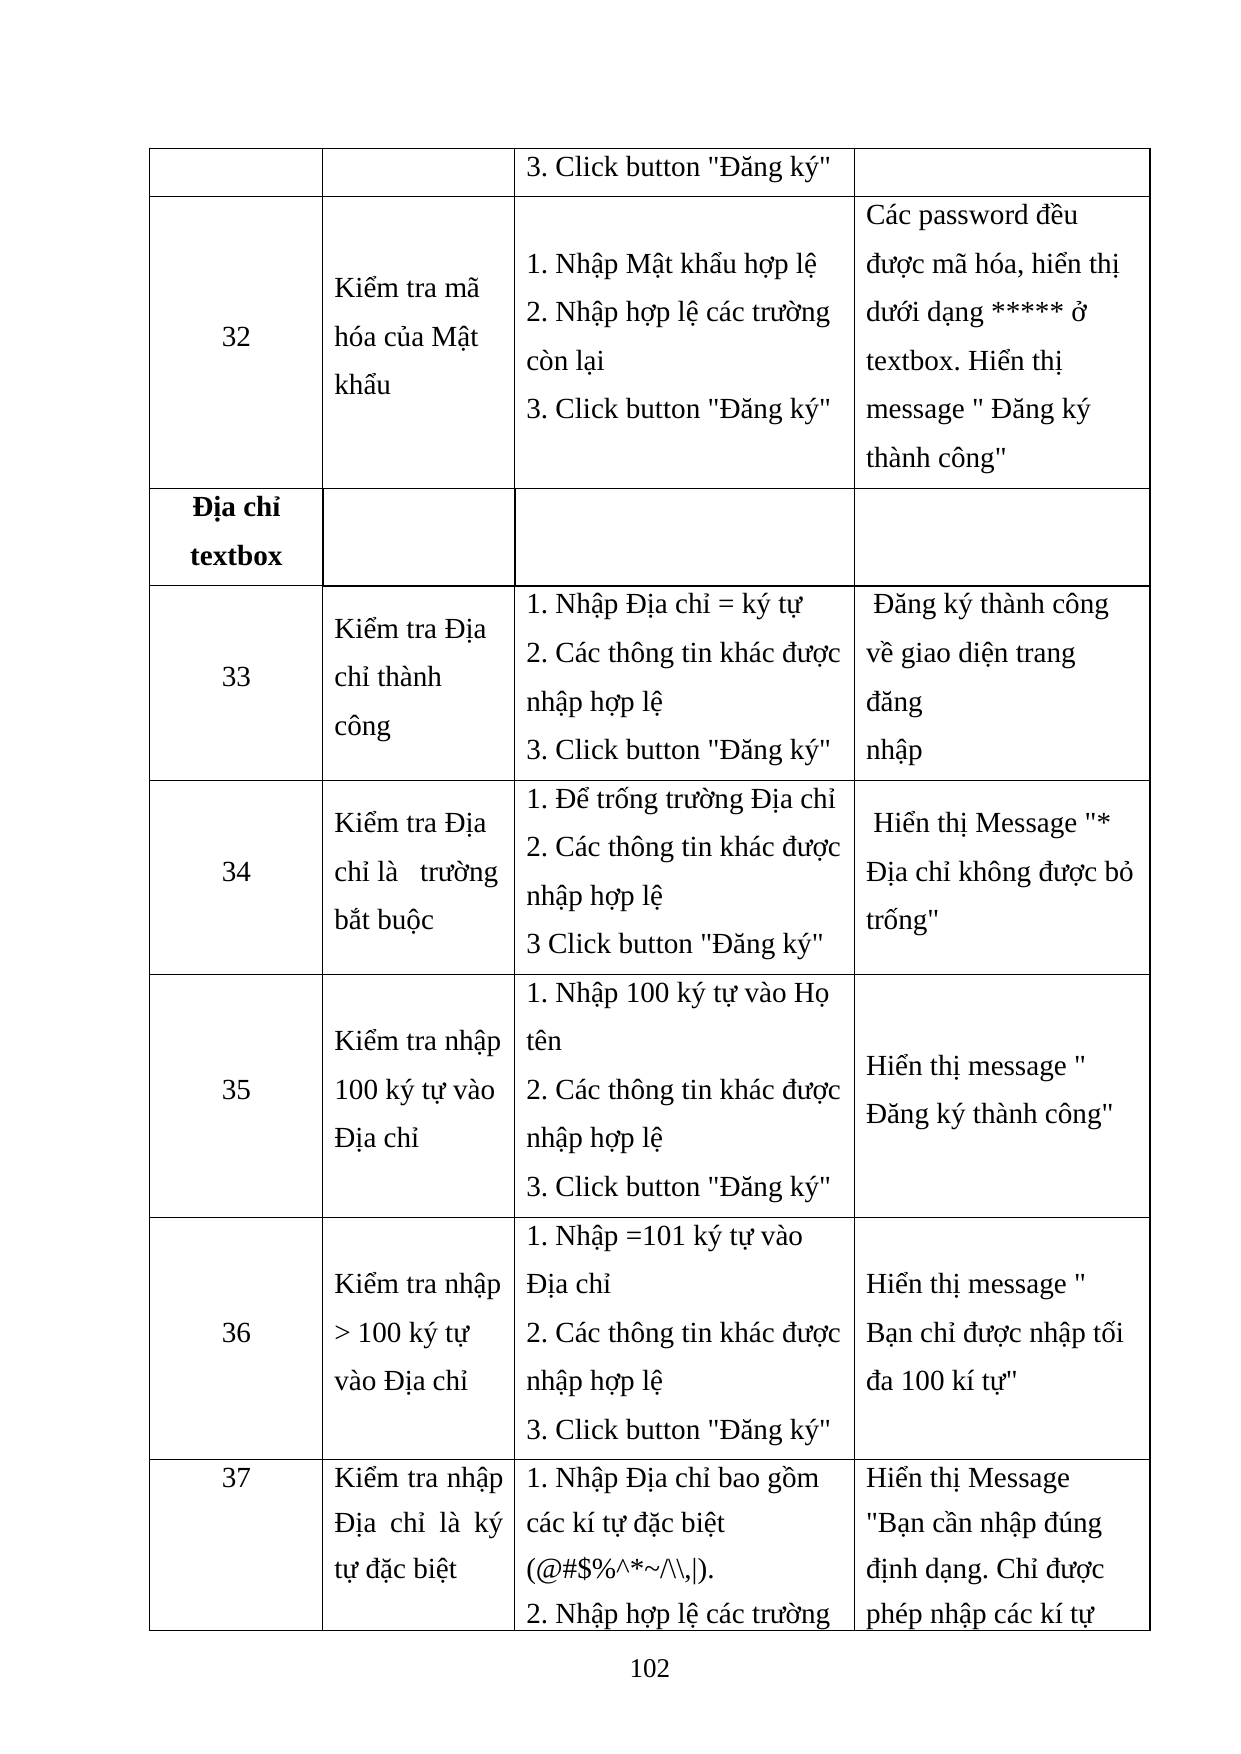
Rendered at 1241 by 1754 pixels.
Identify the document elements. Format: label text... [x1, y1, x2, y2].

table_cell 34 [150, 781, 322, 974]
table_cell Địa chỉ textbox [150, 489, 322, 585]
table_cell Các password đều được mã hóa, hiển thị dưới dạng ***** ở textbox. Hiển thị message " Đăng ký thành công" [855, 197, 1149, 487]
table_cell 1. Nhập Mật khẩu hợp lệ 2. Nhập hợp lệ các trường còn lại 3. Click button "Đăng ký" [515, 197, 854, 487]
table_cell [323, 1460, 514, 1629]
table_cell 36 [150, 1218, 322, 1459]
table_cell Kiểm tra mã hóa của Mật khẩu [323, 197, 514, 487]
table_cell 33 [150, 586, 322, 780]
table_cell 1. Nhập 100 ký tự vào Họ tên 2. Các thông tin khác được nhập hợp lệ 3. Click button "Đăng ký" [515, 975, 854, 1217]
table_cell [855, 149, 1149, 196]
table_cell Kiểm tra Địa chỉ thành công [323, 587, 514, 780]
table_cell [516, 489, 854, 585]
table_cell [515, 149, 854, 196]
table_cell Hiển thị Message "* Địa chỉ không được bỏ trống" [855, 781, 1149, 974]
table_cell 32 [150, 197, 322, 487]
table_cell Đăng ký thành công về giao diện trang đăng nhập [855, 587, 1149, 780]
table_cell Hiển thị message " Bạn chỉ được nhập tối đa 100 kí tự" [855, 1218, 1149, 1459]
table_cell 1. Nhập Địa chỉ = ký tự 2. Các thông tin khác được nhập hợp lệ 3. Click button "Đăng ký" [515, 587, 854, 780]
table_cell 1. Nhập =101 ký tự vào Địa chỉ 2. Các thông tin khác được nhập hợp lệ 3. Click button "Đăng ký" [515, 1218, 854, 1459]
table_cell [324, 489, 514, 585]
table_cell 1. Để trống trường Địa chỉ 2. Các thông tin khác được nhập hợp lệ 3 Click button "Đăng ký" [515, 781, 854, 974]
table_cell 31 [150, 149, 322, 196]
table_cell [323, 149, 514, 196]
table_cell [515, 1460, 854, 1629]
table_cell Kiểm tra nhập 100 ký tự vào Địa chỉ [323, 975, 514, 1217]
table_cell Hiển thị message " Đăng ký thành công" [855, 975, 1149, 1217]
table_cell Kiểm tra Địa chỉ là trường bắt buộc [323, 781, 514, 974]
table_cell 35 [150, 975, 322, 1217]
table_cell 37 [150, 1460, 322, 1629]
table_cell [855, 489, 1149, 585]
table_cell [855, 1460, 1149, 1629]
table_cell Kiểm tra nhập > 100 ký tự vào Địa chỉ [323, 1218, 514, 1459]
